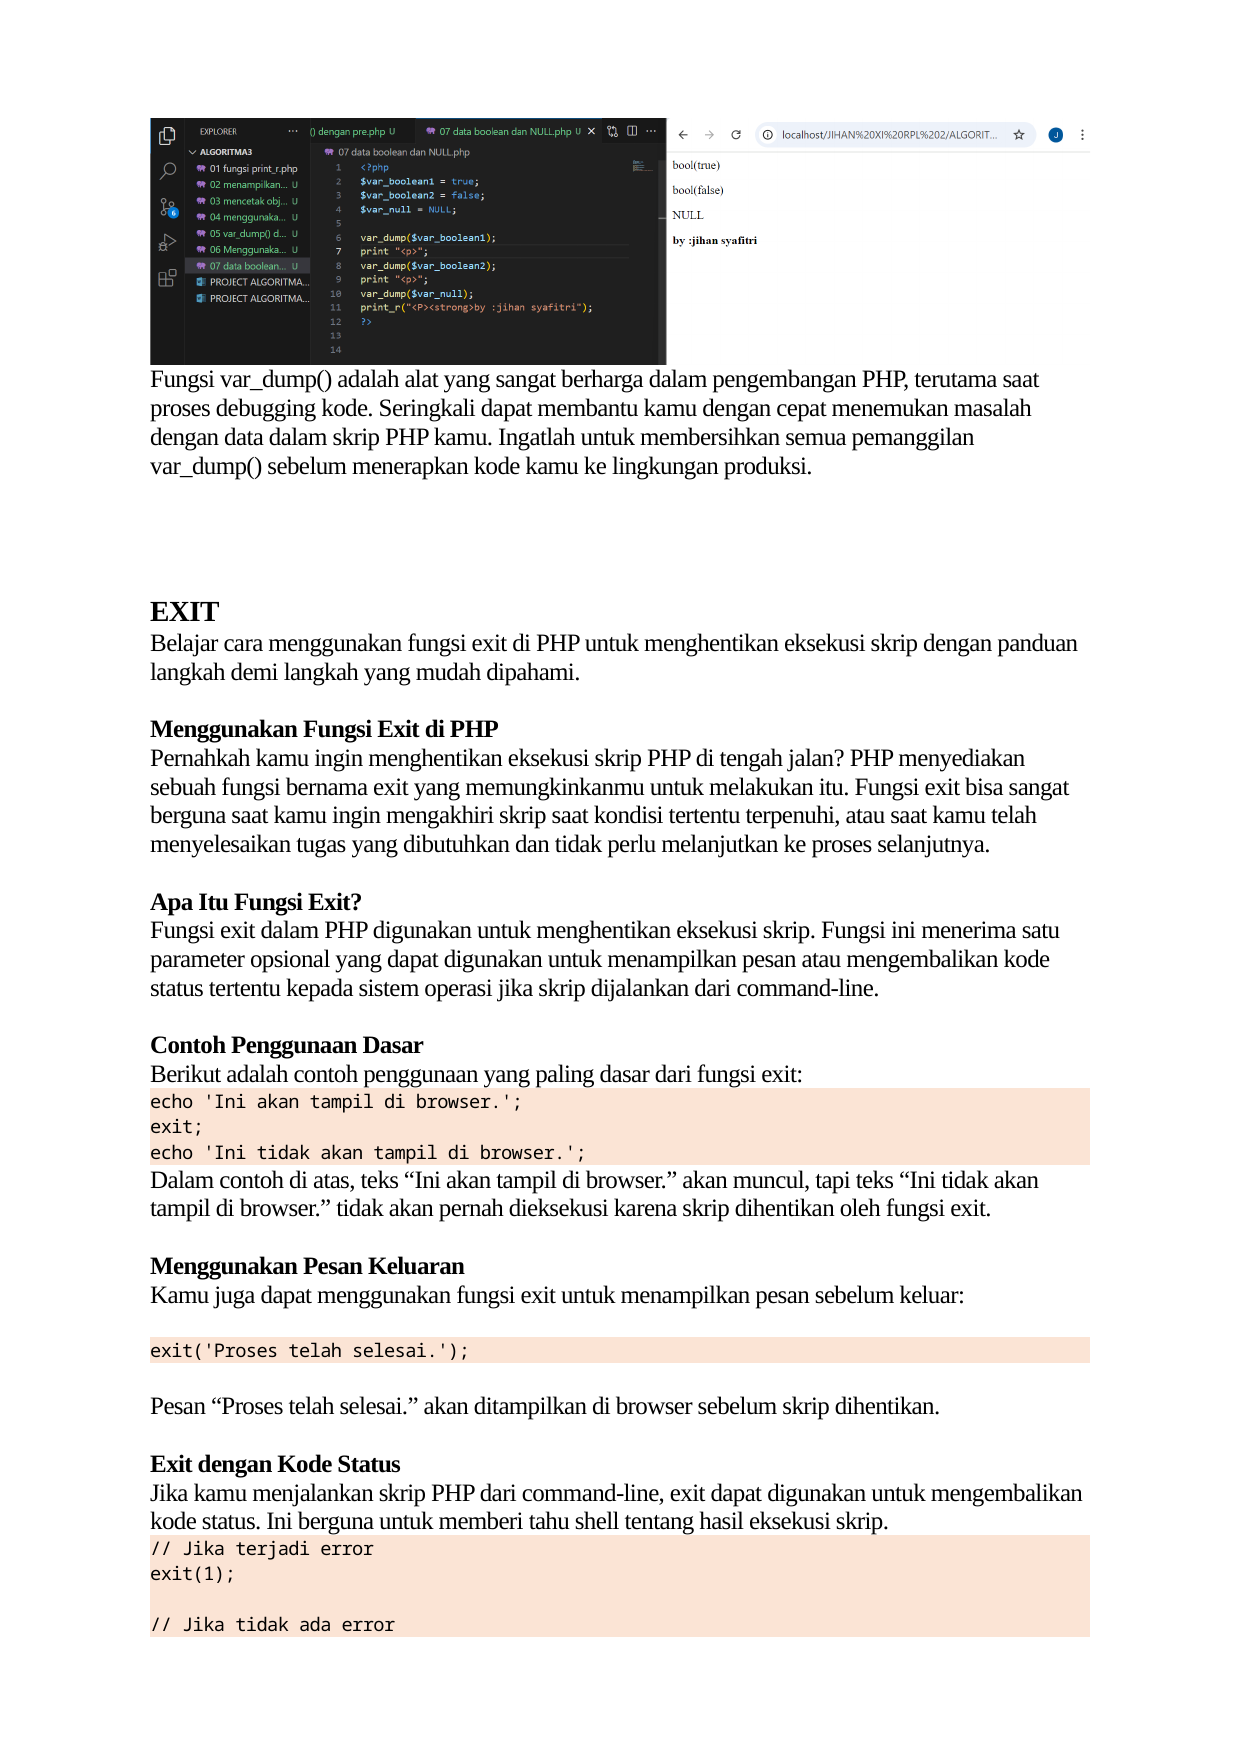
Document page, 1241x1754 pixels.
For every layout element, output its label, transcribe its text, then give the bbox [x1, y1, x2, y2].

text Fungsi var_dump() adalah alat yang sangat berharga dalam pengembangan PHP, terutama saat proses debugging kode. Seringkali dapat membantu kamu dengan cepat menemukan masalah dengan data dalam skrip PHP kamu. Ingatlah untuk membersihkan semua pemanggilan var_dump() sebelum menerapkan kode kamu ke lingkungan produksi. [150, 365, 1090, 479]
text Pesan “Proses telah selesai.” akan ditampilkan di browser sebelum skrip dihentikan. [150, 1391, 1090, 1420]
text echo 'Ini akan tampil di browser.'; [150, 1088, 1090, 1114]
text Apa Itu Fungsi Exit? [150, 887, 1090, 916]
text Kamu juga dapat menggunakan fungsi exit untuk menampilkan pesan sebelum keluar: [150, 1280, 1090, 1308]
text // Jika terjadi error [150, 1535, 1090, 1561]
text exit('Proses telah selesai.'); [150, 1337, 1090, 1363]
text Jika kamu menjalankan skrip PHP dari command-line, exit dapat digunakan untuk mengembalikan kode status. Ini berguna untuk memberi tahu shell tentang hasil eksekusi skrip. [150, 1478, 1090, 1535]
text echo 'Ini tidak akan tampil di browser.'; [150, 1139, 1090, 1165]
text Menggunakan Fungsi Exit di PHP [150, 714, 1090, 743]
text exit; [150, 1114, 1090, 1139]
text // Jika tidak ada error [150, 1612, 1090, 1637]
text Belajar cara menggunakan fungsi exit di PHP untuk menghentikan eksekusi skrip dengan panduan langkah demi langkah yang mudah dipahami. [150, 628, 1090, 686]
text Pernahkah kamu ingin menghentikan eksekusi skrip PHP di tengah jalan? PHP menyediakan sebuah fungsi bernama exit yang memungkinkanmu untuk melakukan itu. Fungsi exit bisa sangat berguna saat kamu ingin mengakhiri skrip saat kondisi tertentu terpenuhi, atau saat kamu telah menyelesaikan tugas yang dibutuhkan dan tidak perlu melanjutkan ke proses selanjutnya. [150, 743, 1090, 858]
text Dalam contoh di atas, teks “Ini akan tampil di browser.” akan muncul, tapi teks “Ini tidak akan tampil di browser.” tidak akan pernah dieksekusi karena skrip dihentikan oleh fungsi exit. [150, 1165, 1090, 1222]
text EXIT [150, 594, 1090, 628]
text Contoh Penggunaan Dasar [150, 1031, 1090, 1059]
text Exit dengan Kode Status [150, 1449, 1090, 1478]
text exit(1); [150, 1561, 1090, 1586]
text Fungsi exit dalam PHP digunakan untuk menghentikan eksekusi skrip. Fungsi ini menerima satu parameter opsional yang dapat digunakan untuk menampilkan pesan atau mengembalikan kode status tertentu kepada sistem operasi jika skrip dijalankan dari command-line. [150, 916, 1090, 1002]
text Berikut adalah contoh penggunaan yang paling dasar dari fungsi exit: [150, 1059, 1090, 1088]
picture [150, 118, 1091, 365]
text Menggunakan Pesan Keluaran [150, 1251, 1090, 1280]
